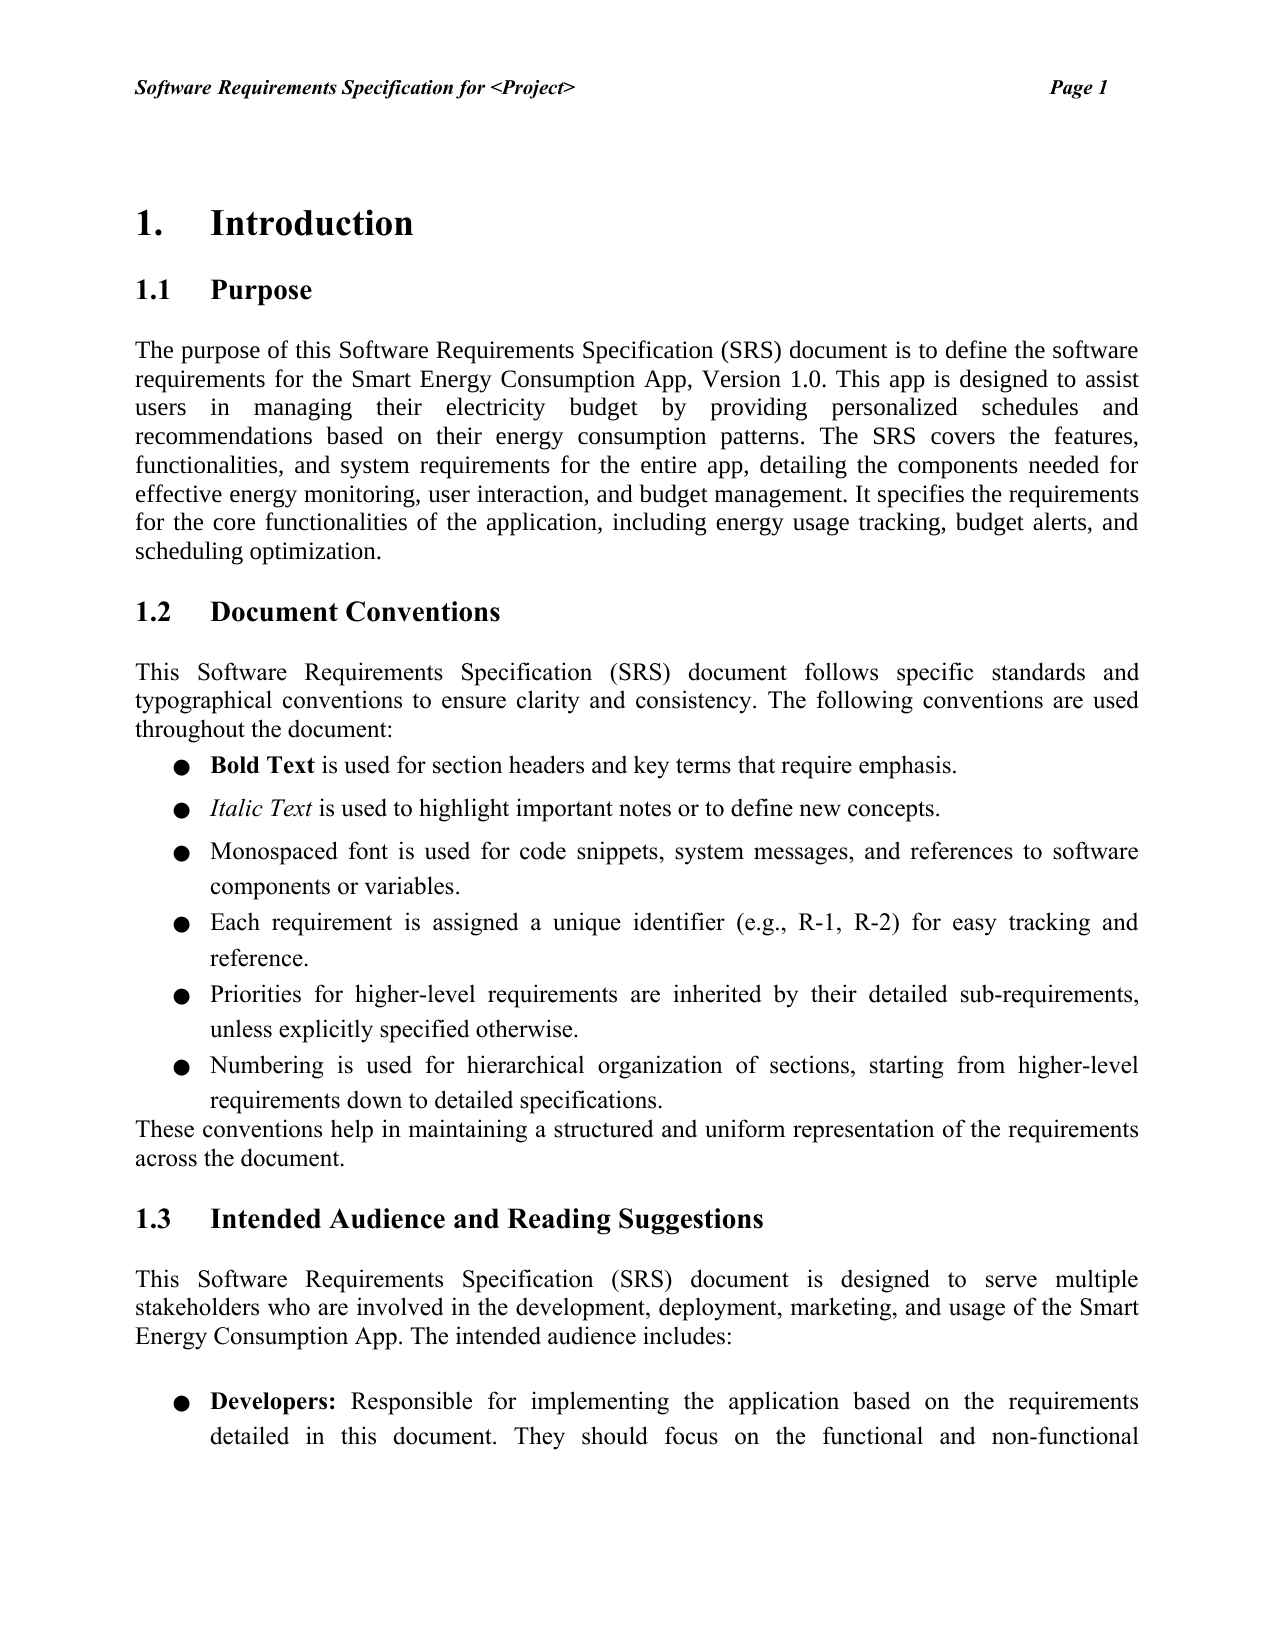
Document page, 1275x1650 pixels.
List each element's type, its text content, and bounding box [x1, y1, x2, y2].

list Monospaced font is used for code snippets, system messages, and references to software components or variables. [172, 828, 1140, 900]
text The purpose of this Software Requirements Specification (SRS) document is to define the software requirements for the Smart Energy Consumption App, Version 1.0. This app is designed to assist users in managing their electricity budget by providing personalized schedules and recommendations based on their energy consumption patterns. The SRS covers the features, functionalities, and system requirements for the entire app, detailing the components needed for effective energy monitoring, user interaction, and budget management. It specifies the requirements for the core functionalities of the application, including energy usage tracking, budget alerts, and scheduling optimization. [135, 335, 1140, 565]
text This Software Requirements Specification (SRS) document is designed to serve multiple stakeholders who are involved in the development, deployment, marketing, and usage of the Smart Energy Consumption App. The intended audience includes: [135, 1264, 1140, 1350]
subtitle Introduction [135, 200, 1140, 243]
list Numbering is used for hierarchical organization of sections, starting from higher-level requirements down to detailed specifications. [172, 1043, 1140, 1114]
list Italic Text is used to highlight important notes or to define new concepts. [172, 786, 1140, 828]
subtitle Purpose [135, 272, 1140, 306]
list Priorities for higher-level requirements are inherited by their detailed sub-requirements, unless explicitly specified otherwise. [172, 971, 1140, 1043]
subtitle Document Conventions [135, 594, 1140, 628]
list Bold Text is used for section headers and key terms that require emphasis. [172, 743, 1140, 786]
list Each requirement is assigned a unique identifier (e.g., R-1, R-2) for easy tracking and reference. [172, 900, 1140, 971]
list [172, 1379, 1140, 1450]
subtitle Intended Audience and Reading Suggestions [135, 1201, 1140, 1234]
text This Software Requirements Specification (SRS) document follows specific standards and typographical conventions to ensure clarity and consistency. The following conventions are used throughout the document: [135, 657, 1140, 743]
text These conventions help in maintaining a structured and uniform representation of the requirements across the document. [135, 1114, 1140, 1172]
